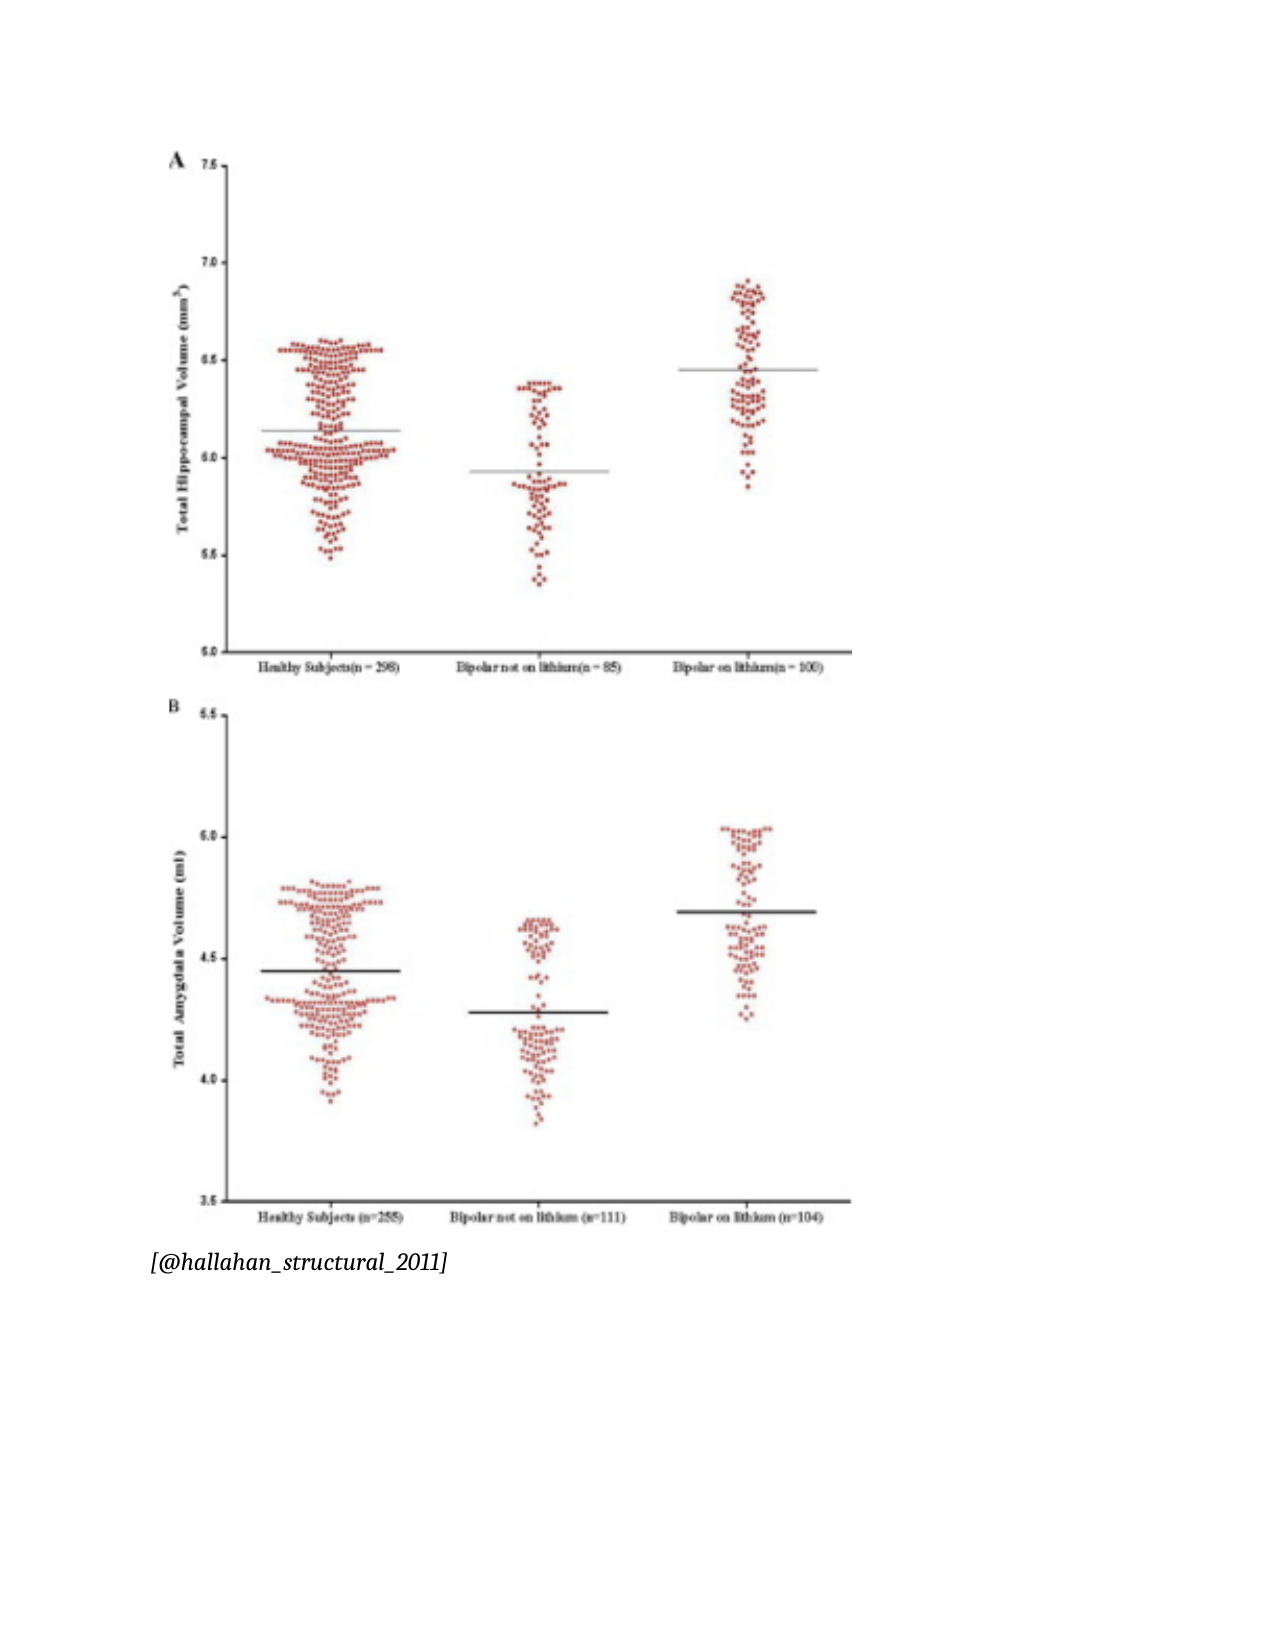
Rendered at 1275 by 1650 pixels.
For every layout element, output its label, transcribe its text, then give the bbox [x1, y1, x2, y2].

picture [168, 150, 853, 1227]
text [@hallahan_structural_2011] [150, 1248, 1125, 1277]
